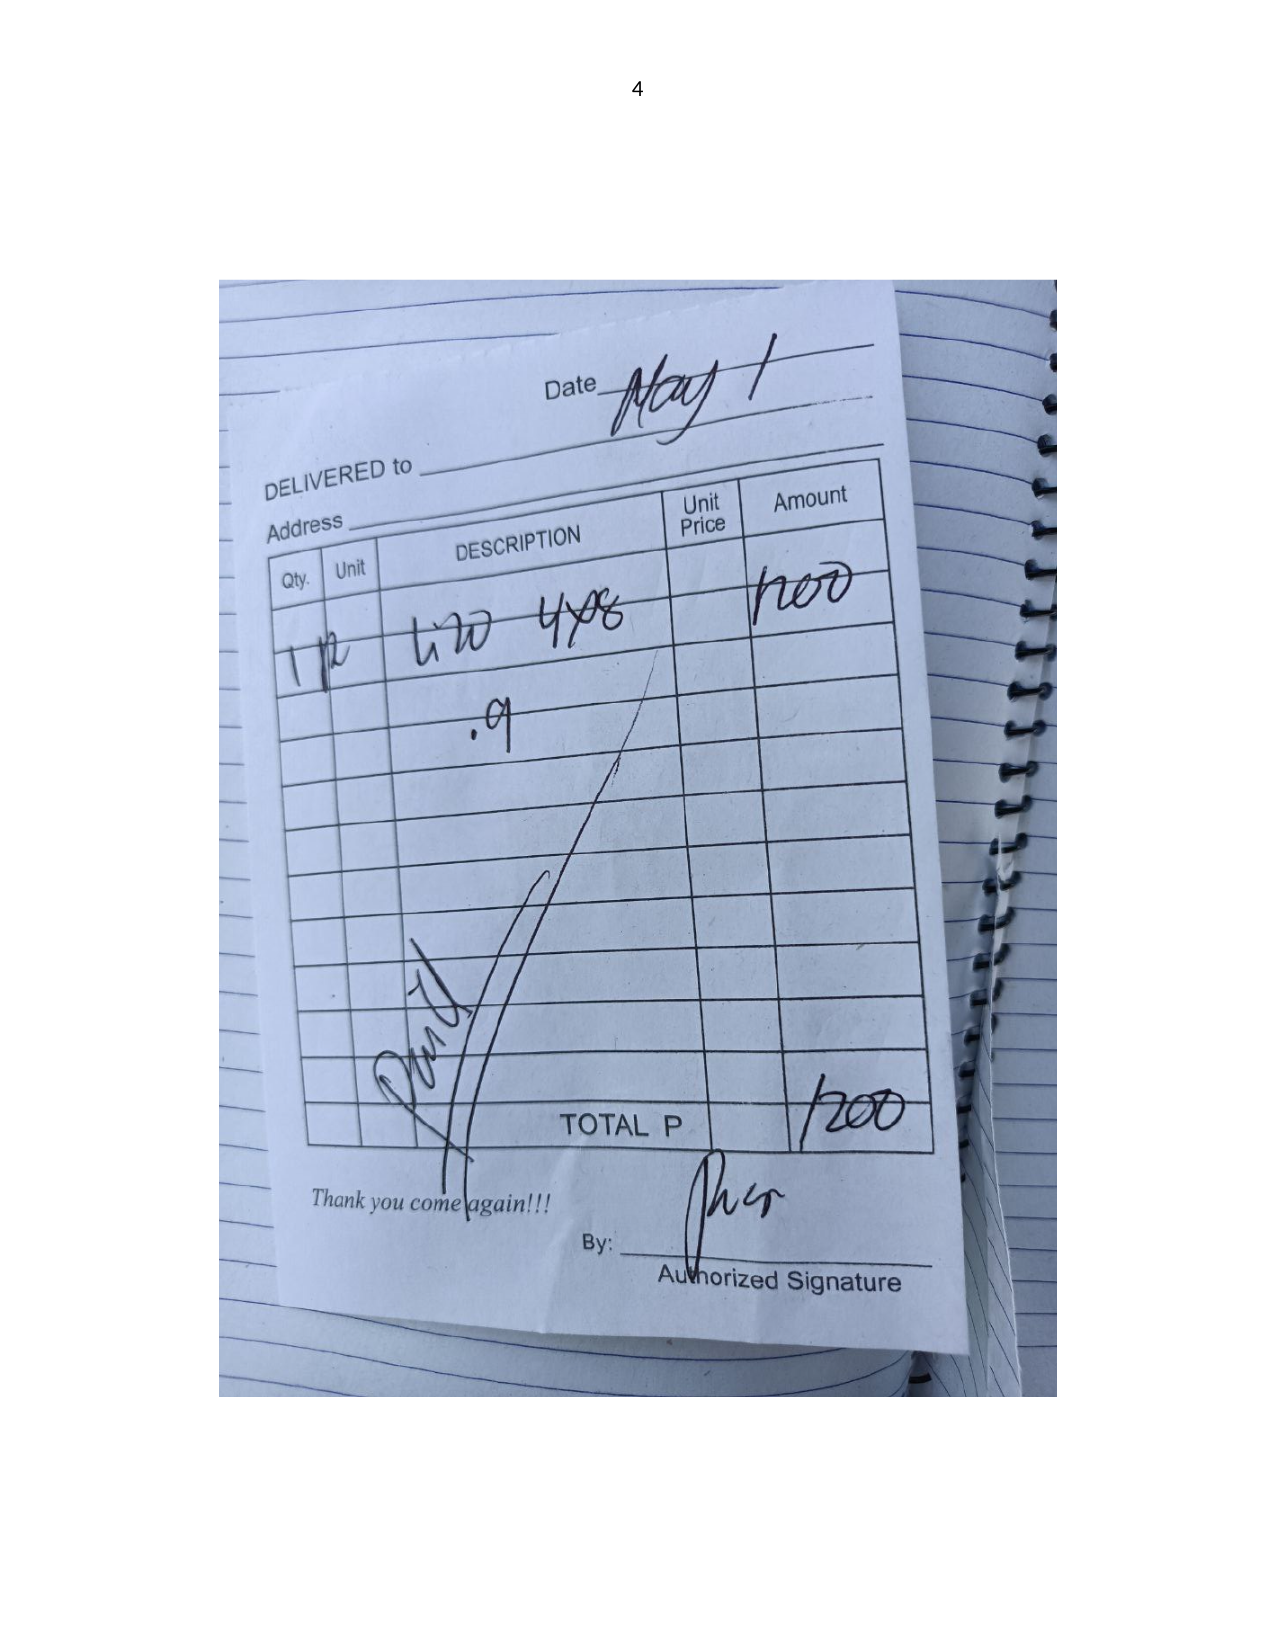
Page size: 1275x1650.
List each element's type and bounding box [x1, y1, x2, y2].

picture [219, 281, 1057, 1396]
